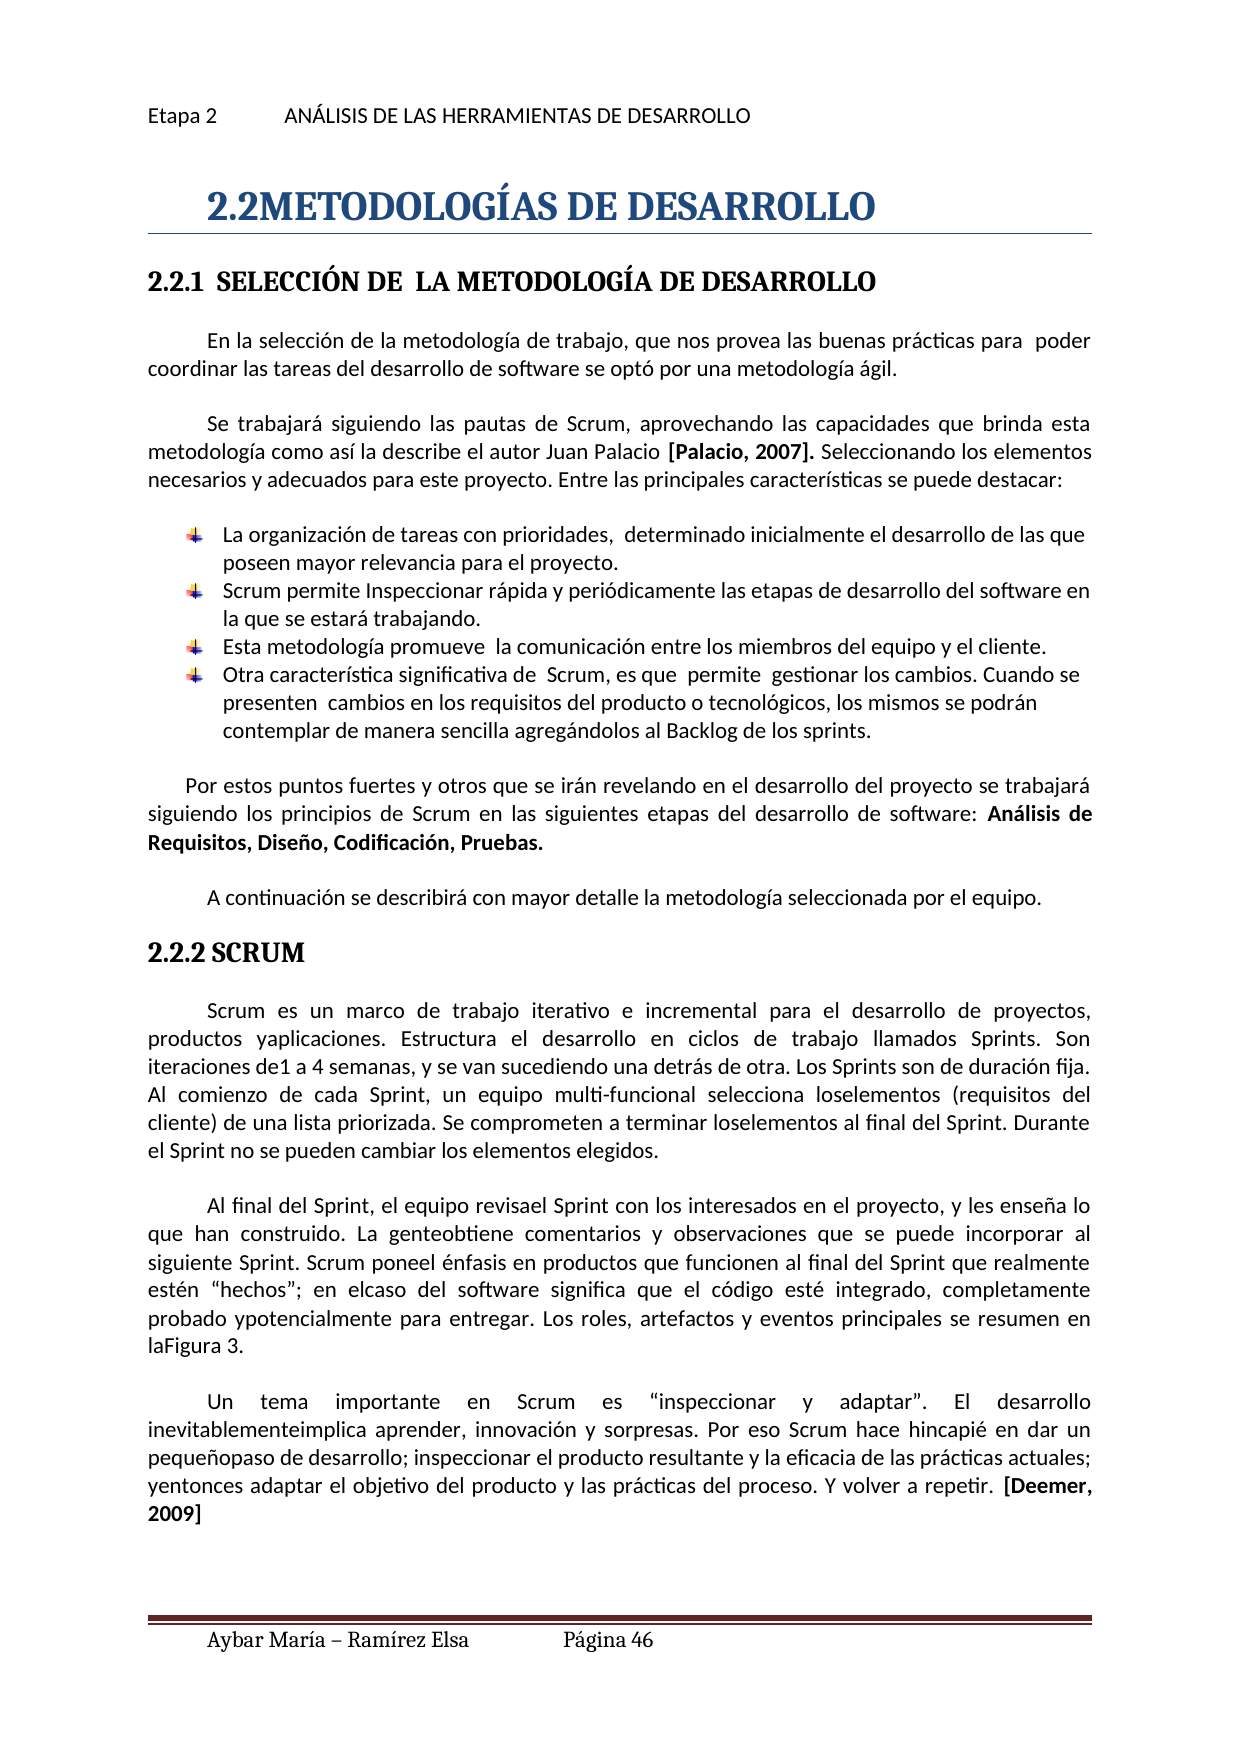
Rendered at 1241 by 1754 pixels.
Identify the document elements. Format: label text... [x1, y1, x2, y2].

list La organización de tareas con prioridades, determinado inicialmente el desarrollo de las que poseen mayor relevancia para el proyecto. [185, 520, 1092, 576]
list Esta metodología promueve la comunicación entre los miembros del equipo y el cliente. [185, 632, 1092, 660]
text Scrum es un marco de trabajo iterativo e incremental para el desarrollo de proyectos, productos yaplicaciones. Estructura el desarrollo en ciclos de trabajo llamados Sprints. Son iteraciones de1 a 4 semanas, y se van sucediendo una detrás de otra. Los Sprints son de duración fija. Al comienzo de cada Sprint, un equipo multi-funcional selecciona loselementos (requisitos del cliente) de una lista priorizada. Se comprometen a terminar loselementos al final del Sprint. Durante el Sprint no se pueden cambiar los elementos elegidos. [148, 996, 1092, 1164]
subtitle 2.2.1 Selección de la Metodología de Desarrollo [148, 265, 1092, 299]
text Se trabajará siguiendo las pautas de Scrum, aprovechando las capacidades que brinda esta metodología como así la describe el autor Juan Palacio [Palacio, 2007]. Seleccionando los elementos necesarios y adecuados para este proyecto. Entre las principales características se puede destacar: [148, 409, 1092, 493]
picture [186, 526, 203, 543]
text Al final del Sprint, el equipo revisael Sprint con los interesados en el proyecto, y les enseña lo que han construido. La genteobtiene comentarios y observaciones que se puede incorporar al siguiente Sprint. Scrum poneel énfasis en productos que funcionen al final del Sprint que realmente estén “hechos”; en elcaso del software significa que el código esté integrado, completamente probado ypotencialmente para entregar. Los roles, artefactos y eventos principales se resumen en laFigura 3. [148, 1192, 1092, 1360]
picture [186, 582, 203, 599]
text Por estos puntos fuertes y otros que se irán revelando en el desarrollo del proyecto se trabajará siguiendo los principios de Scrum en las siguientes etapas del desarrollo de software: Análisis de Requisitos, Diseño, Codificación, Pruebas. [148, 772, 1092, 856]
text A continuación se describirá con mayor detalle la metodología seleccionada por el equipo. [148, 883, 1092, 911]
text Un tema importante en Scrum es “inspeccionar y adaptar”. El desarrollo inevitablementeimplica aprender, innovación y sorpresas. Por eso Scrum hace hincapié en dar un pequeñopaso de desarrollo; inspeccionar el producto resultante y la eficacia de las prácticas actuales; yentonces adaptar el objetivo del producto y las prácticas del proceso. Y volver a repetir. [Deemer, 2009] [148, 1387, 1092, 1527]
subtitle 2.2.2 SCRUM [148, 936, 1092, 969]
list Scrum permite Inspeccionar rápida y periódicamente las etapas de desarrollo del software en la que se estará trabajando. [185, 576, 1092, 632]
subtitle 2.2Metodologías de Desarrollo [148, 183, 1092, 233]
picture [186, 666, 203, 683]
list Otra característica significativa de Scrum, es que permite gestionar los cambios. Cuando se presenten cambios en los requisitos del producto o tecnológicos, los mismos se podrán contemplar de manera sencilla agregándolos al Backlog de los sprints. [185, 660, 1092, 744]
picture [186, 638, 203, 655]
text En la selección de la metodología de trabajo, que nos provea las buenas prácticas para poder coordinar las tareas del desarrollo de software se optó por una metodología ágil. [148, 326, 1092, 382]
